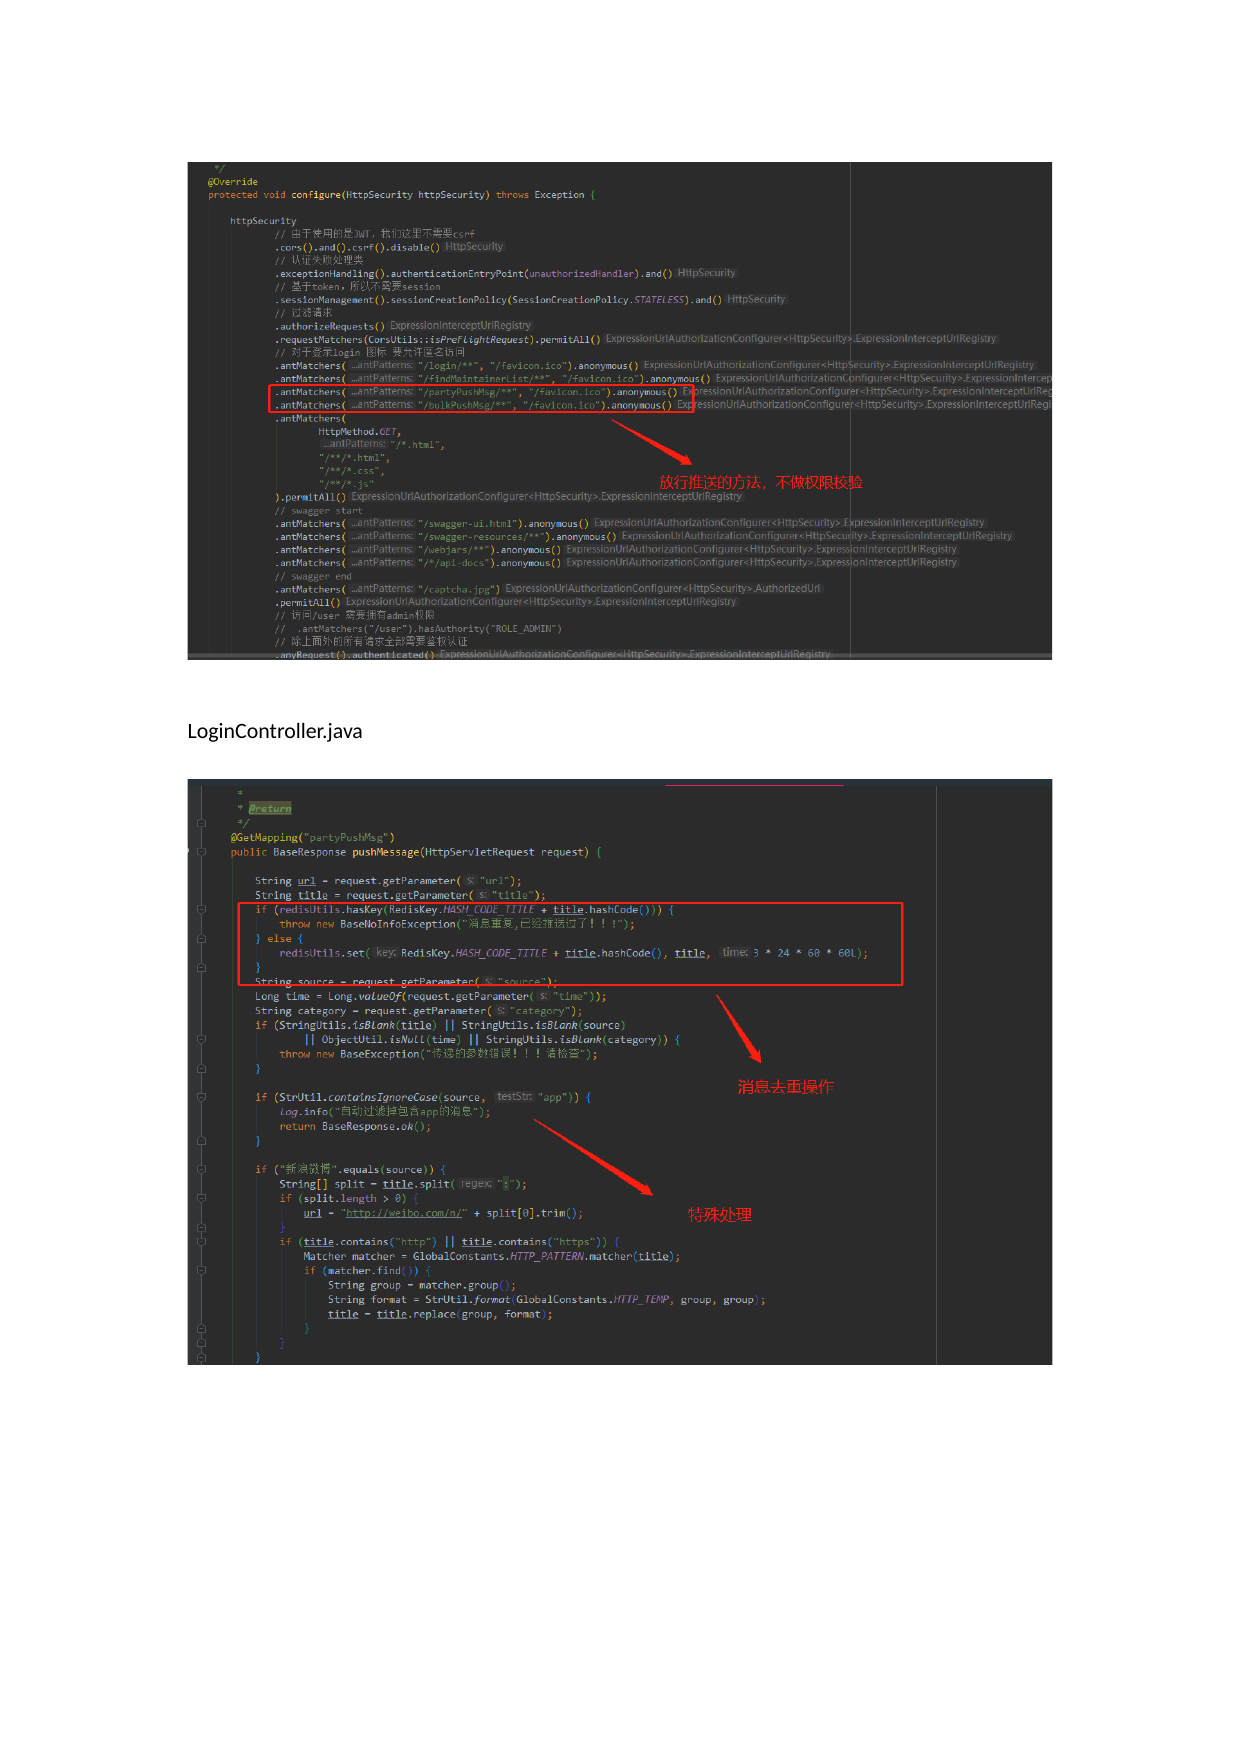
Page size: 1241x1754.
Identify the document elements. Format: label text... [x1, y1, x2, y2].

picture [187, 779, 1053, 1365]
list LoginController.java [187, 714, 1053, 747]
picture [187, 162, 1053, 660]
